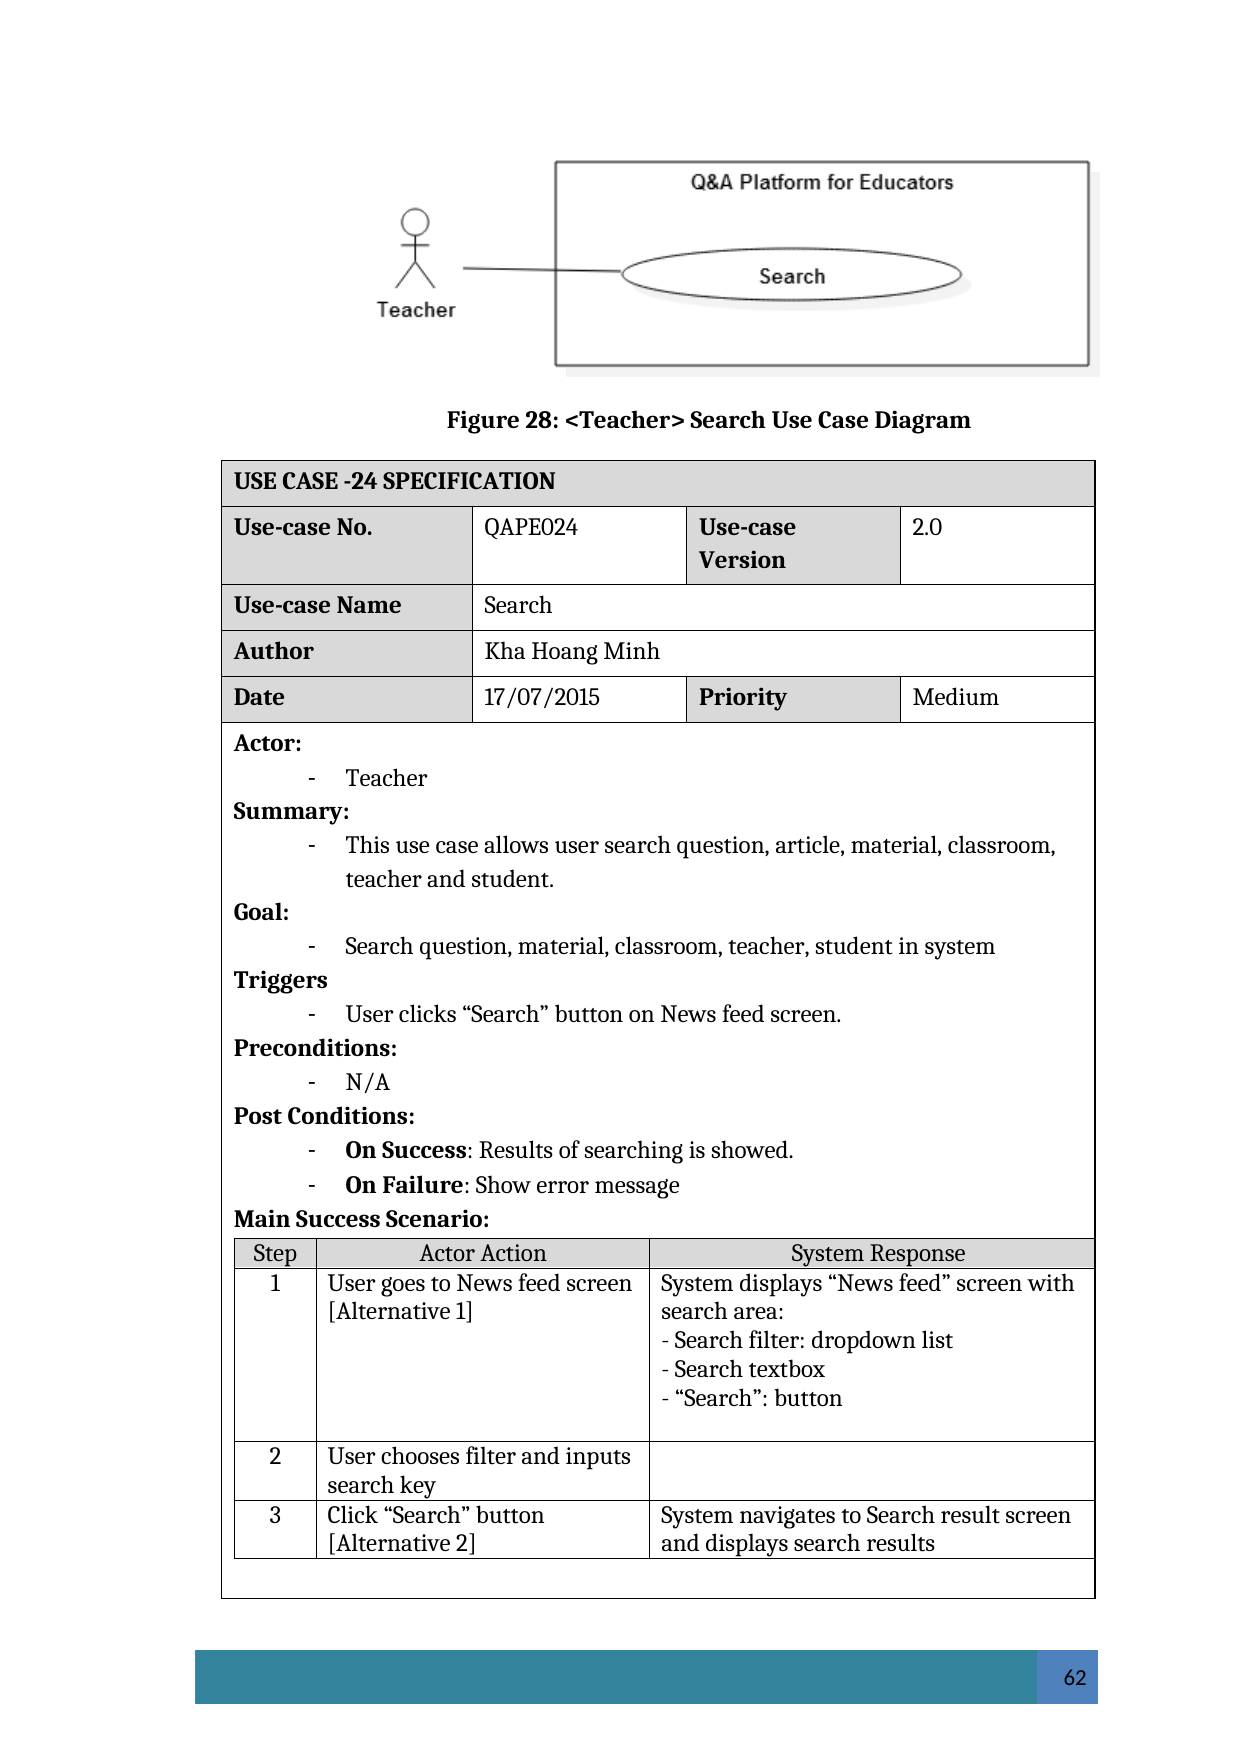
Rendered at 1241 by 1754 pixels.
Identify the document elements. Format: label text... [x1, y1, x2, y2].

table_cell Use-case Name [222, 585, 472, 630]
table_cell Date [222, 677, 472, 722]
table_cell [222, 723, 1094, 1598]
table_cell Use-case Version [687, 507, 900, 584]
table_cell Search [473, 585, 1094, 630]
table_cell Priority [687, 677, 900, 722]
table_cell Author [222, 631, 472, 676]
table_cell 2.0 [901, 507, 1094, 584]
picture [354, 147, 1103, 381]
table_header USE CASE -24 SPECIFICATION [222, 461, 1094, 506]
table_cell QAPE024 [473, 507, 686, 584]
text Figure 28: <Teacher> Search Use Case Diagram [372, 406, 1122, 435]
table_cell Use-case No. [222, 507, 472, 584]
table_cell Medium [901, 677, 1094, 722]
table_cell Kha Hoang Minh [473, 631, 1094, 676]
table_cell 17/07/2015 [473, 677, 686, 722]
